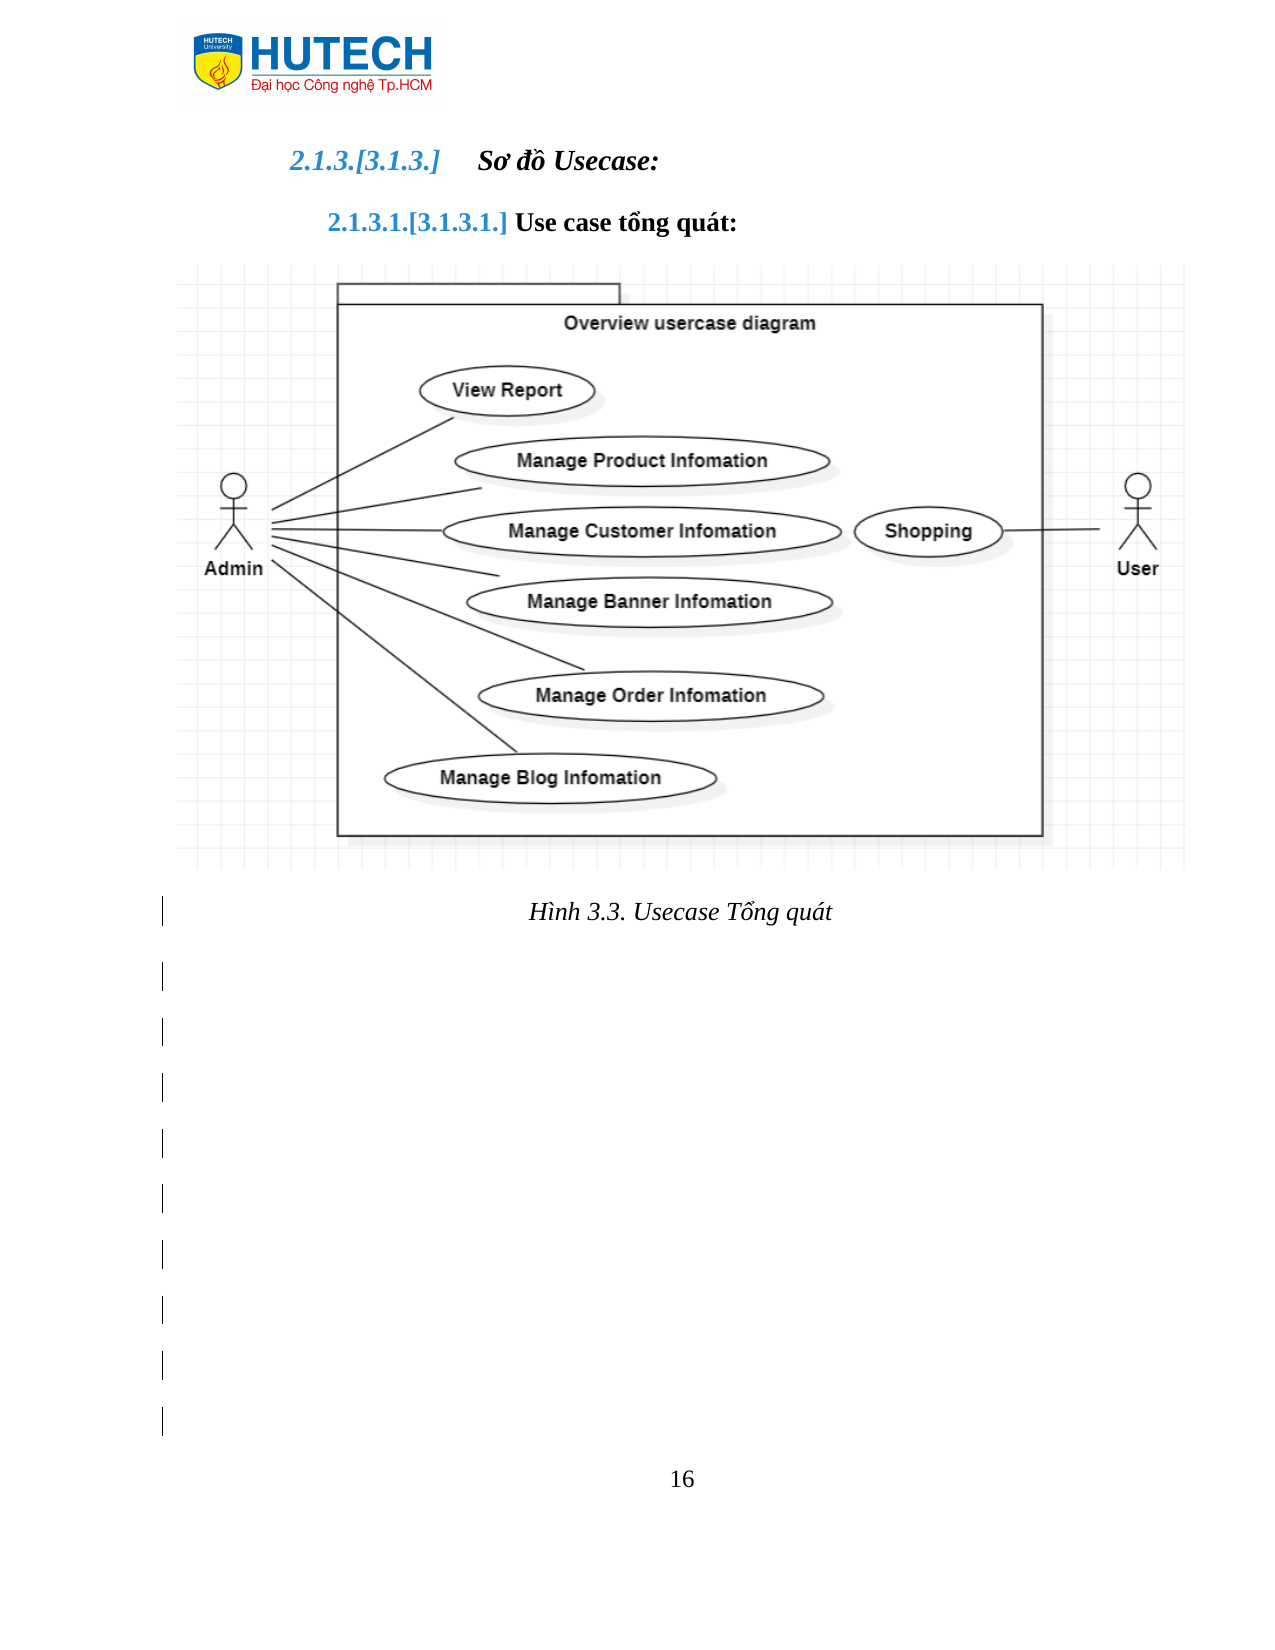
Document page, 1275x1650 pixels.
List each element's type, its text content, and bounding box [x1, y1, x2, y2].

subtitle Use case tổng quát: [327, 206, 1186, 237]
picture [177, 265, 1187, 870]
subtitle Sơ đồ Usecase: [290, 143, 1186, 177]
picture [177, 19, 448, 107]
